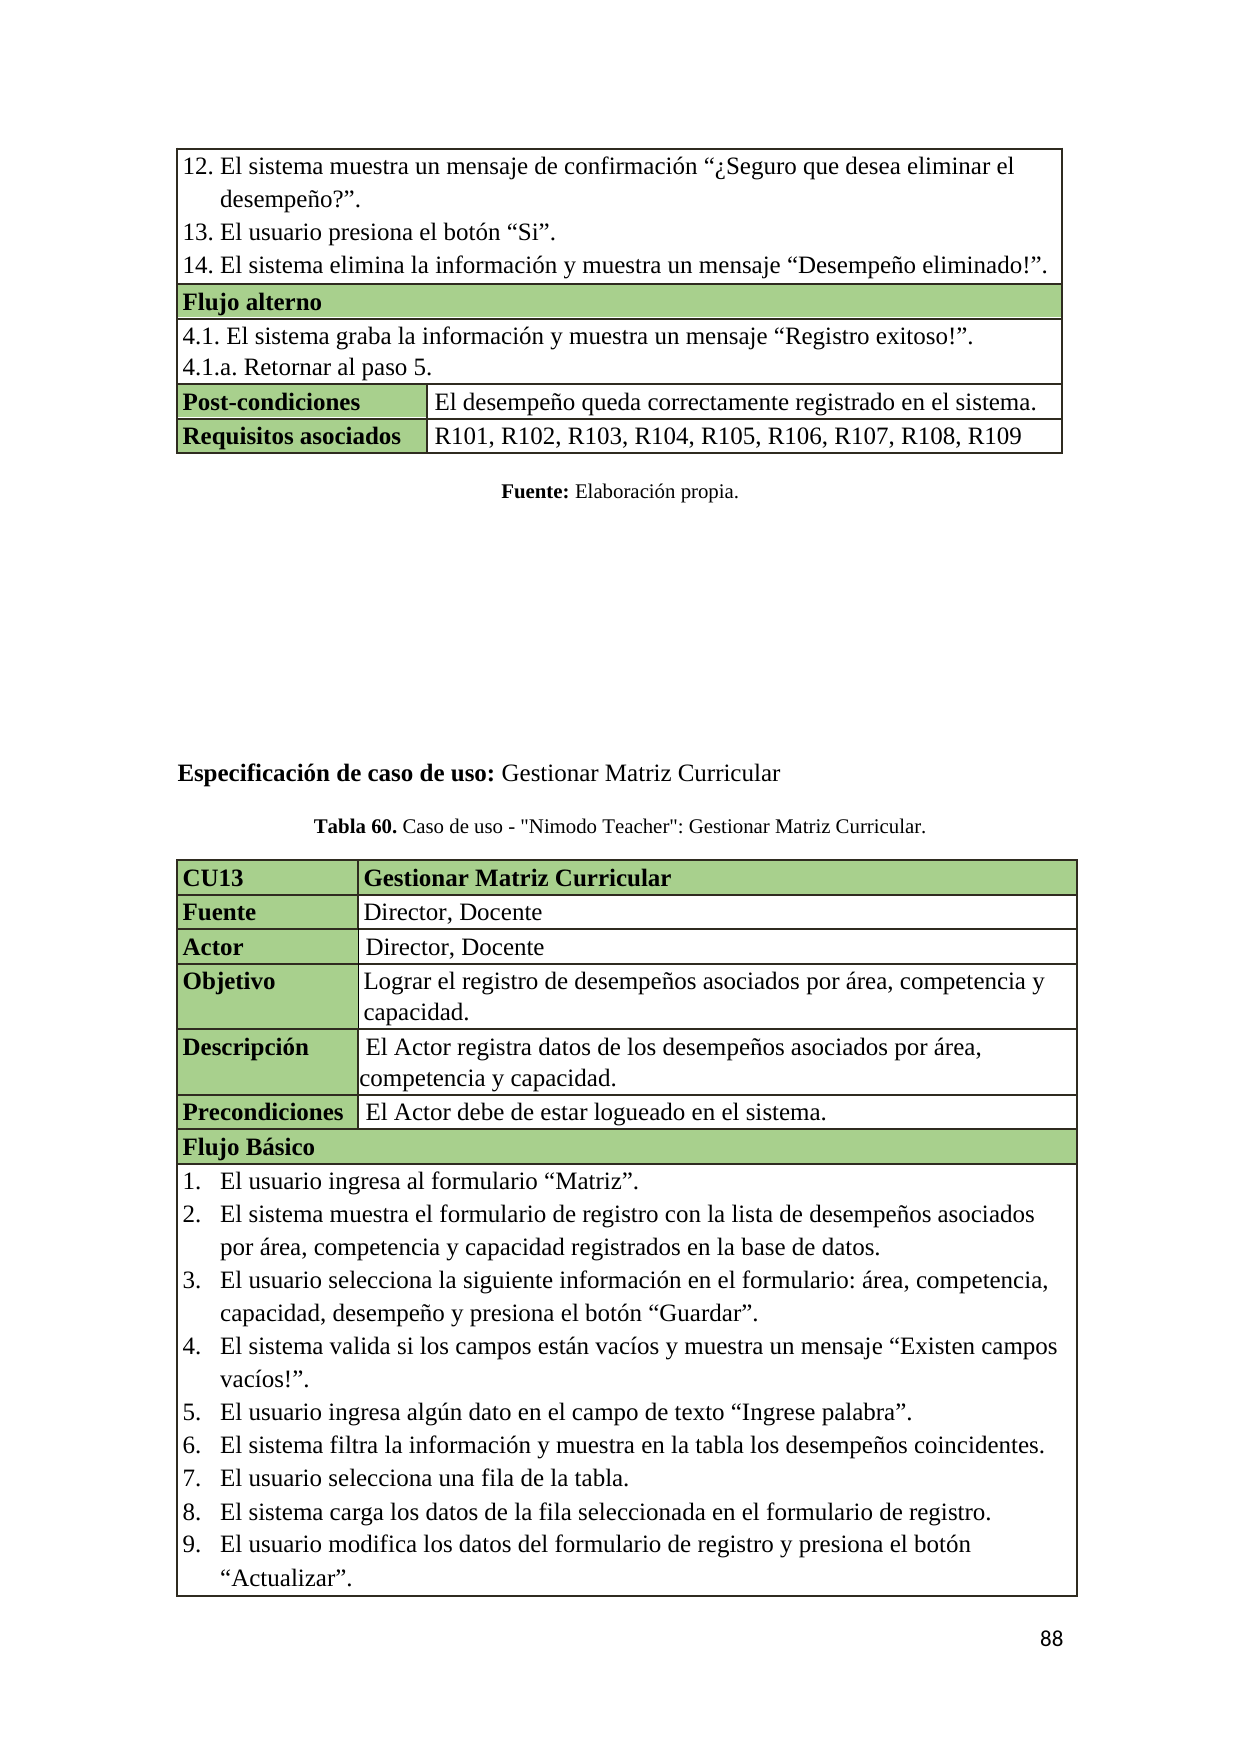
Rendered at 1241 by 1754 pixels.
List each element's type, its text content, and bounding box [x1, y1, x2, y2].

text Fuente: Elaboración propia. [177, 479, 1063, 503]
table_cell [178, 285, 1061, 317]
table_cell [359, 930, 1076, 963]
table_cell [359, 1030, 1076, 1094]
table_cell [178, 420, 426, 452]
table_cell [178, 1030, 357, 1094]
text Tabla 60. Caso de uso - "Nimodo Teacher": Gestionar Matriz Curricular. [177, 814, 1063, 838]
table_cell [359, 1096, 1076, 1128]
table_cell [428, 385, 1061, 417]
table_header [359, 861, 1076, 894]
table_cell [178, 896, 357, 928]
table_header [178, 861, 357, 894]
text Especificación de caso de uso: Gestionar Matriz Curricular [177, 758, 1063, 787]
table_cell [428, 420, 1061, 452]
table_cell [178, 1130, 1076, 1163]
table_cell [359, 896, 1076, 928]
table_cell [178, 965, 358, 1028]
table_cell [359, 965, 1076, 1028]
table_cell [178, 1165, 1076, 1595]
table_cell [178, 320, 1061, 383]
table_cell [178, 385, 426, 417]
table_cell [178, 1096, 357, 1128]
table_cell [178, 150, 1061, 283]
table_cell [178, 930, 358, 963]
